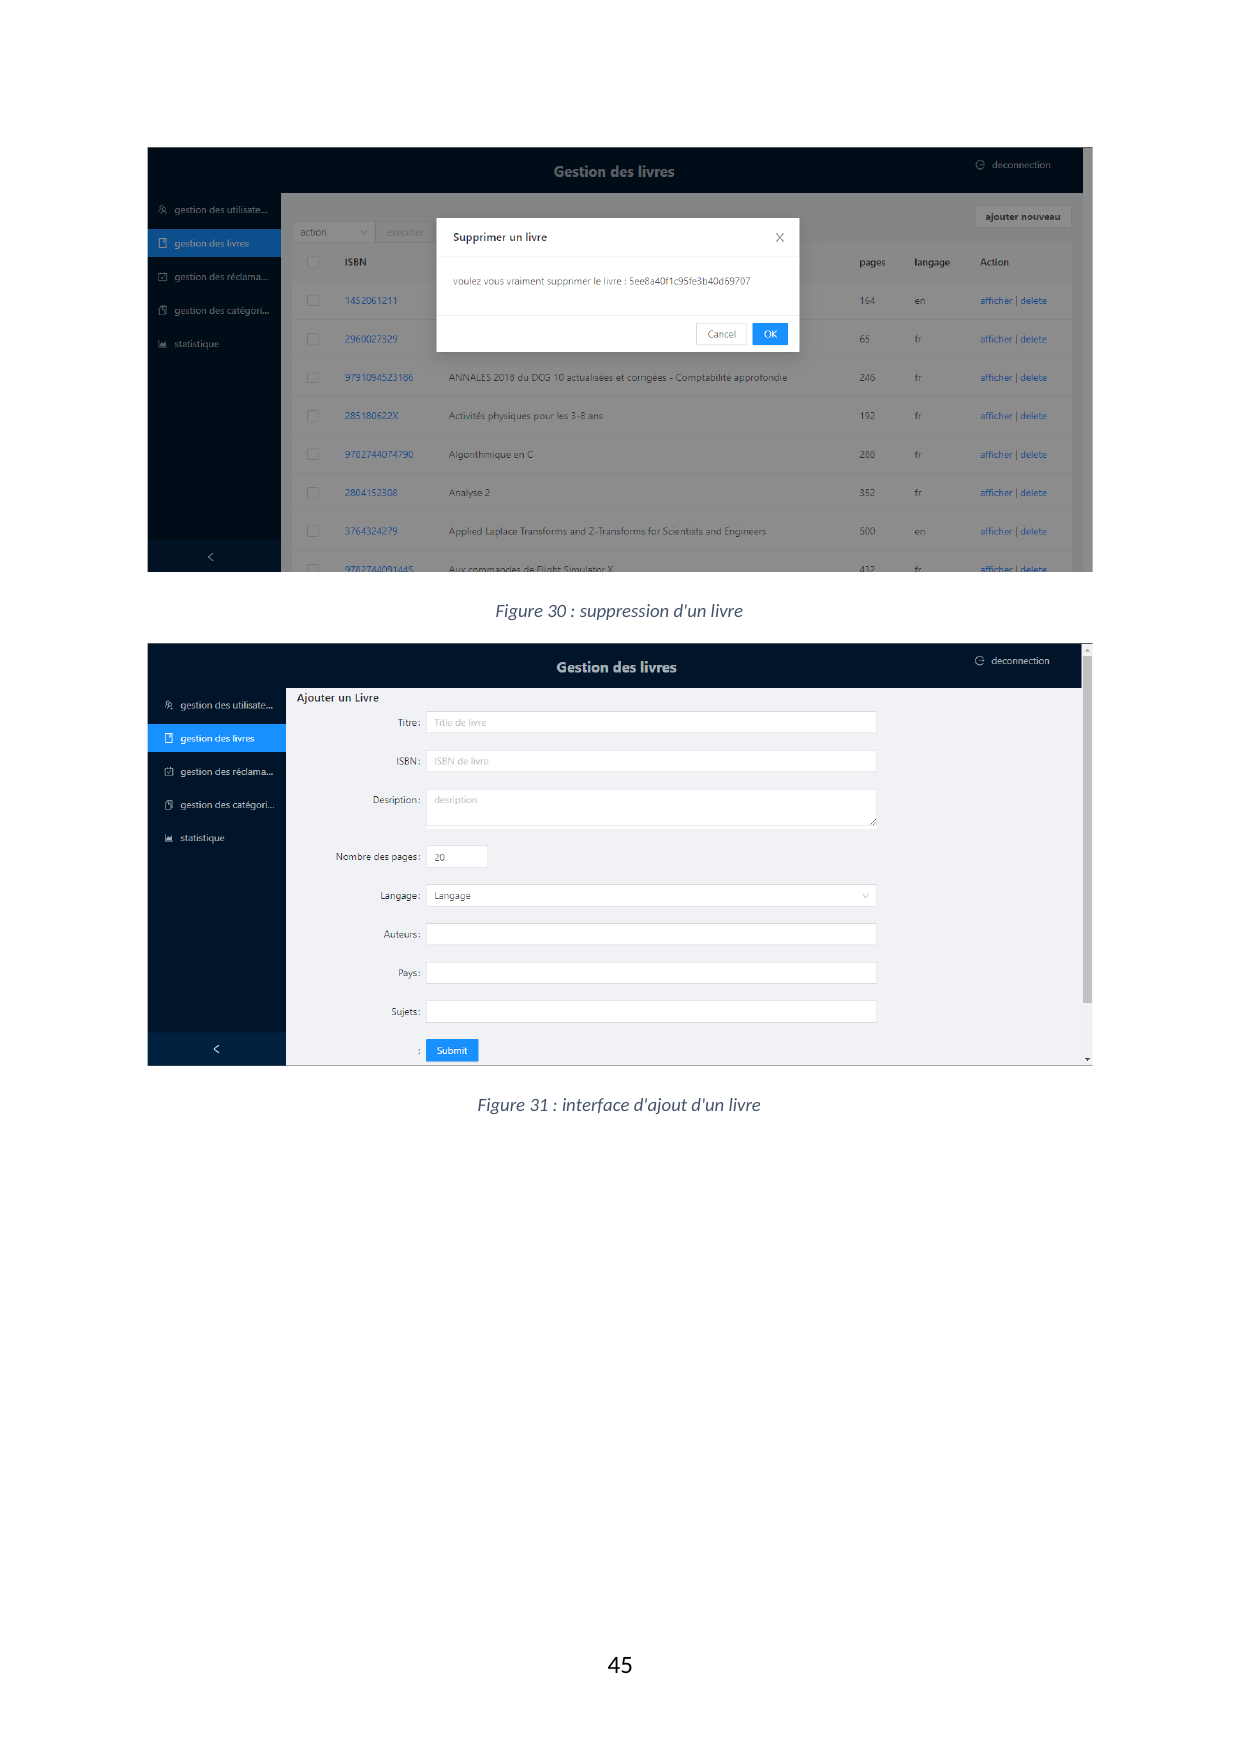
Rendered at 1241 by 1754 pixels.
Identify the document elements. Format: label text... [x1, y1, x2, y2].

picture [147, 643, 1093, 1066]
picture [147, 147, 1093, 572]
